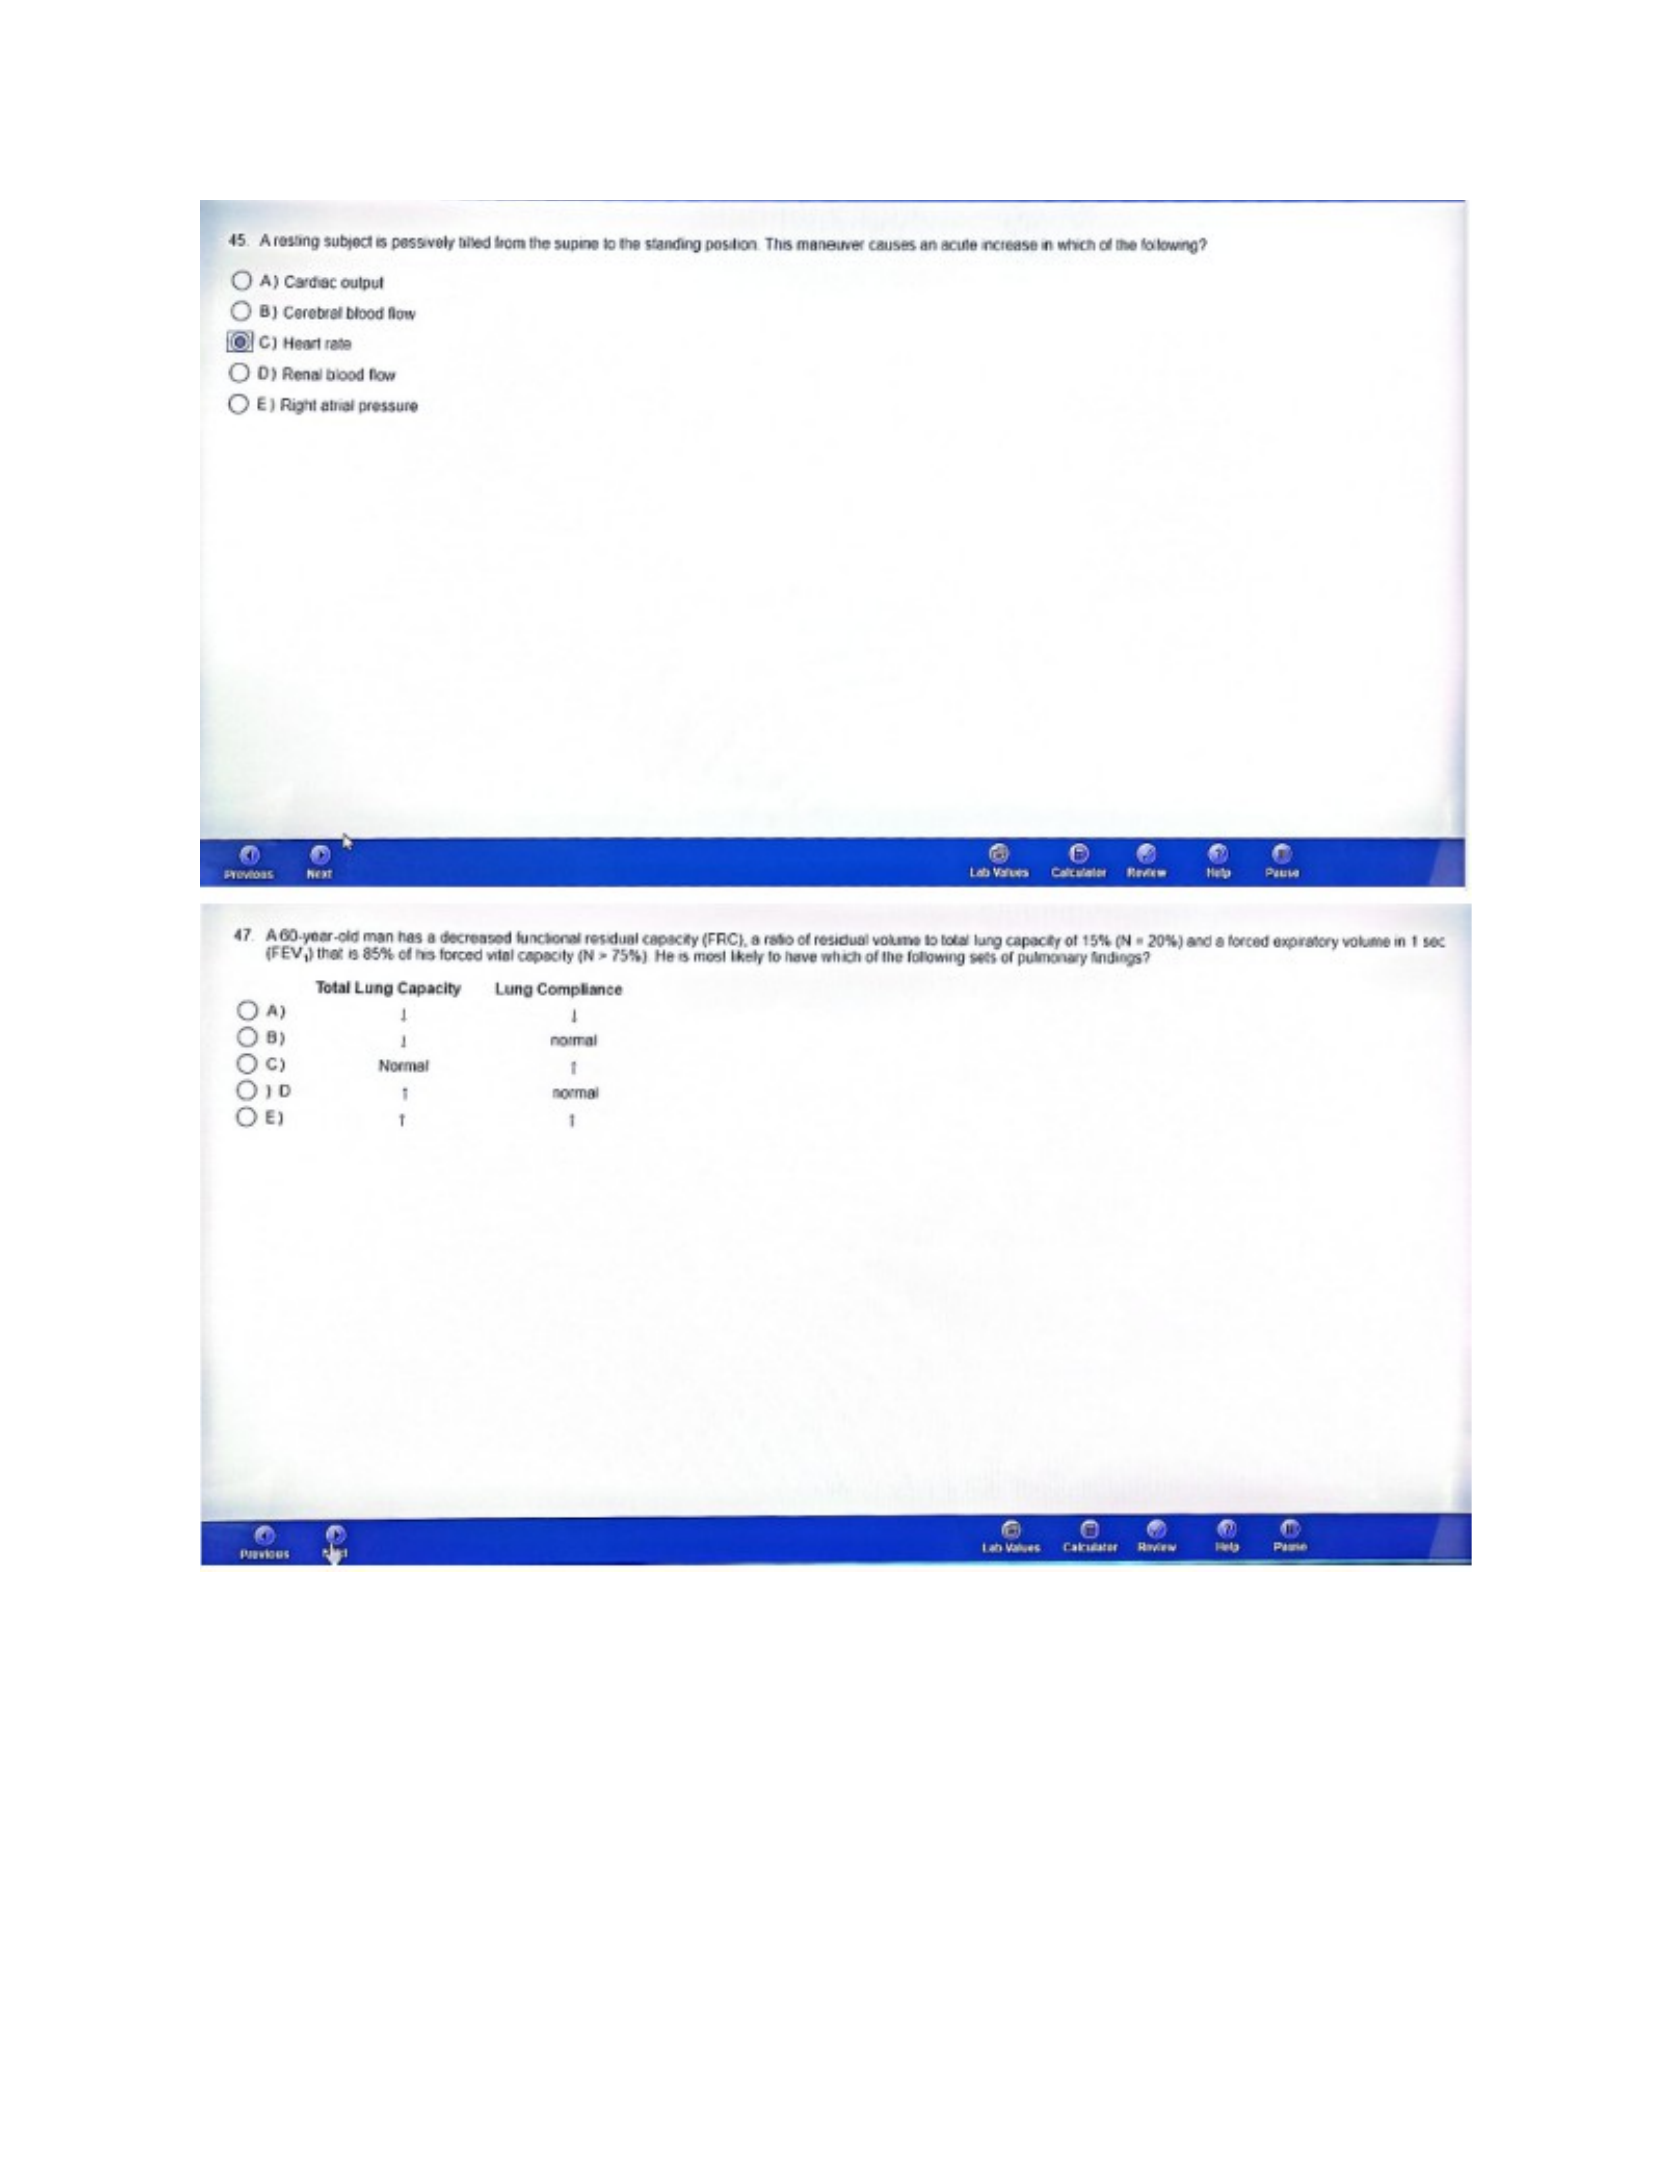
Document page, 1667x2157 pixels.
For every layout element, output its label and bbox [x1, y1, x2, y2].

picture [200, 200, 1472, 1572]
